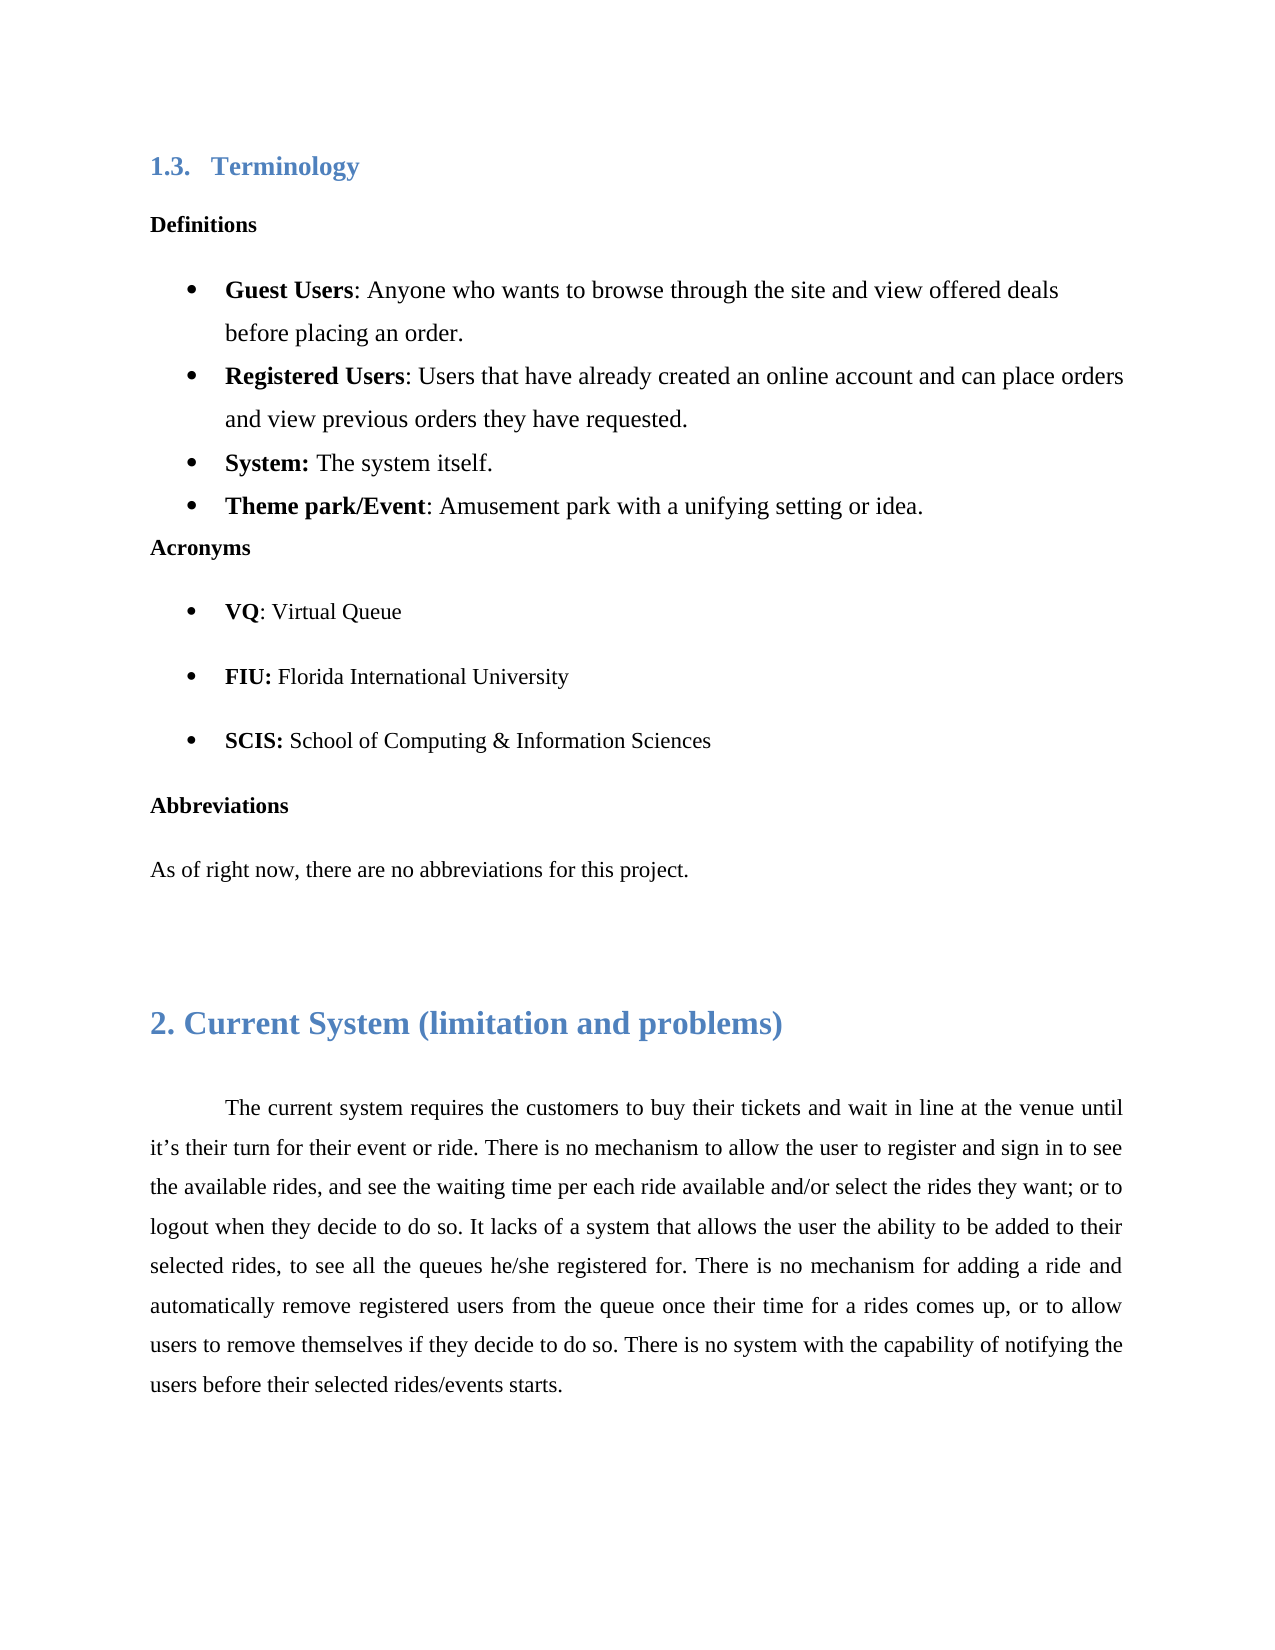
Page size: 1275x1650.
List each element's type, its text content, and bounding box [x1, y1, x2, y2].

list VQ: Virtual Queue [187, 598, 1125, 625]
subtitle 1.3. Terminology [150, 150, 1125, 181]
list System: The system itself. [187, 448, 1125, 476]
text Acronyms [150, 534, 1125, 560]
list FIU: Florida International University [187, 663, 1125, 689]
list Registered Users: Users that have already created an online account and can place orders and view previous orders they have requested. [187, 361, 1125, 433]
text Abbreviations [150, 792, 1125, 818]
text The current system requires the customers to buy their tickets and wait in line at the venue until it’s their turn for their event or ride. There is no mechanism to allow the user to register and sign in to see the available rides, and see the waiting time per each ride available and/or select the rides they want; or to logout when they decide to do so. It lacks of a system that allows the user the ability to be added to their selected rides, to see all the queues he/she registered for. There is no mechanism for adding a ride and automatically remove registered users from the queue once their time for a rides comes up, or to allow users to remove themselves if they decide to do so. There is no system with the capability of notifying the users before their selected rides/events starts. [150, 1094, 1125, 1397]
list Theme park/Event: Amusement park with a unifying setting or idea. [187, 491, 1125, 519]
list Guest Users: Anyone who wants to browse through the site and view offered deals before placing an order. [187, 275, 1125, 347]
list SCIS: School of Computing & Information Sciences [187, 727, 1125, 754]
text As of right now, there are no abbreviations for this project. [150, 856, 1125, 883]
text Definitions [150, 211, 1125, 237]
subtitle 2. Current System (limitation and problems) [150, 1003, 1125, 1041]
